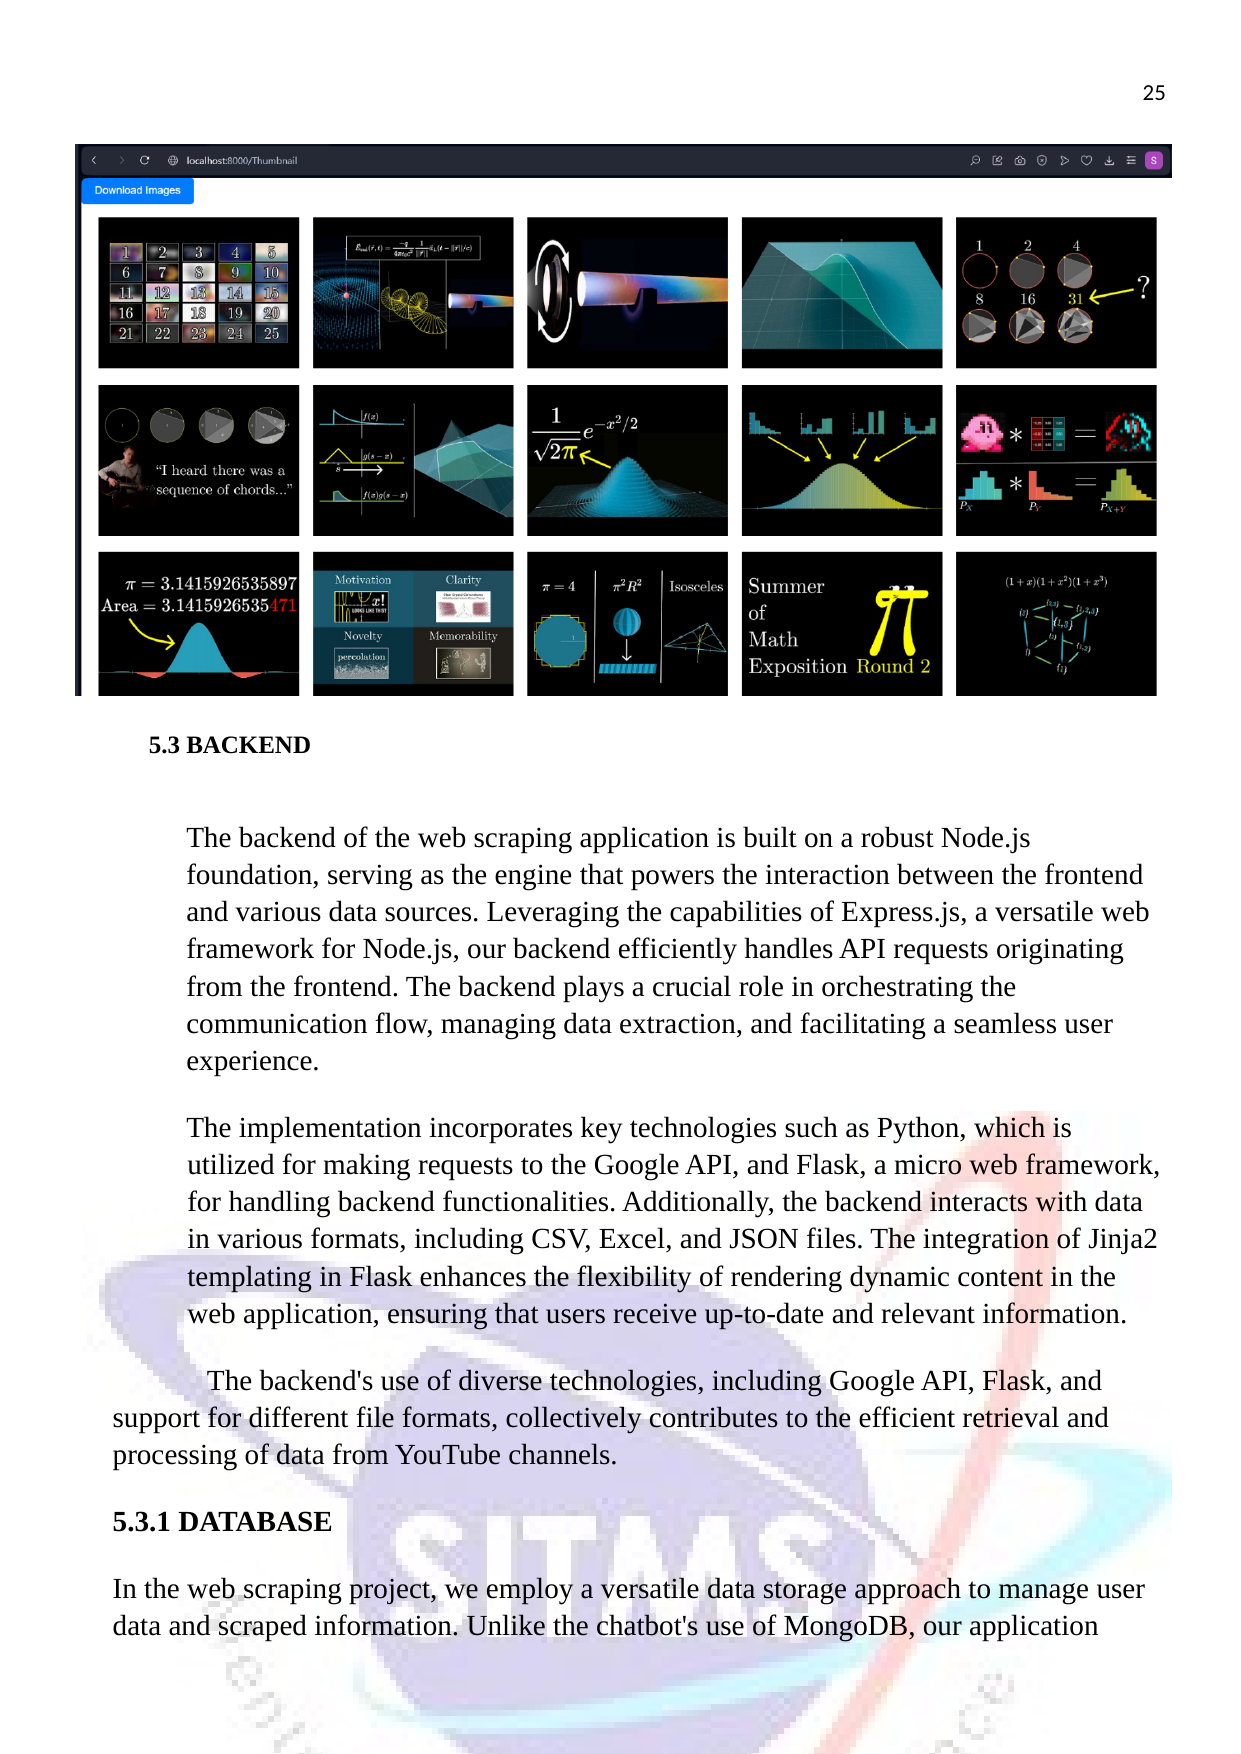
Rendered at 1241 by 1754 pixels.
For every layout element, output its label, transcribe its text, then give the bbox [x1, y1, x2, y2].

picture [81, 1111, 1172, 1754]
picture [75, 144, 1172, 696]
text The backend of the web scraping application is built on a robust Node.js foundation, serving as the engine that powers the interaction between the frontend and various data sources. Leveraging the capabilities of Express.js, a versatile web framework for Node.js, our backend efficiently handles API requests originating from the frontend. The backend plays a crucial role in orchestrating the communication flow, managing data extraction, and facilitating a seamless user experience. [186, 820, 1166, 1077]
text The implementation incorporates key technologies such as Python, which is utilized for making requests to the Google API, and Flask, a micro web framework, for handling backend functionalities. Additionally, the backend interacts with data in various formats, including CSV, Excel, and JSON files. The integration of Jinja2 templating in Flask enhances the flexibility of rendering dynamic content in the web application, ensuring that users receive up-to-date and relevant information. [186, 1110, 1166, 1329]
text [112, 1571, 1166, 1642]
text The backend's use of diverse technologies, including Google API, Flask, and support for different file formats, collectively contributes to the efficient retrieval and processing of data from YouTube channels. [112, 1363, 1166, 1471]
subtitle 5.3 BACKEND [148, 730, 1167, 758]
text 5.3.1 DATABASE [112, 1504, 1166, 1538]
